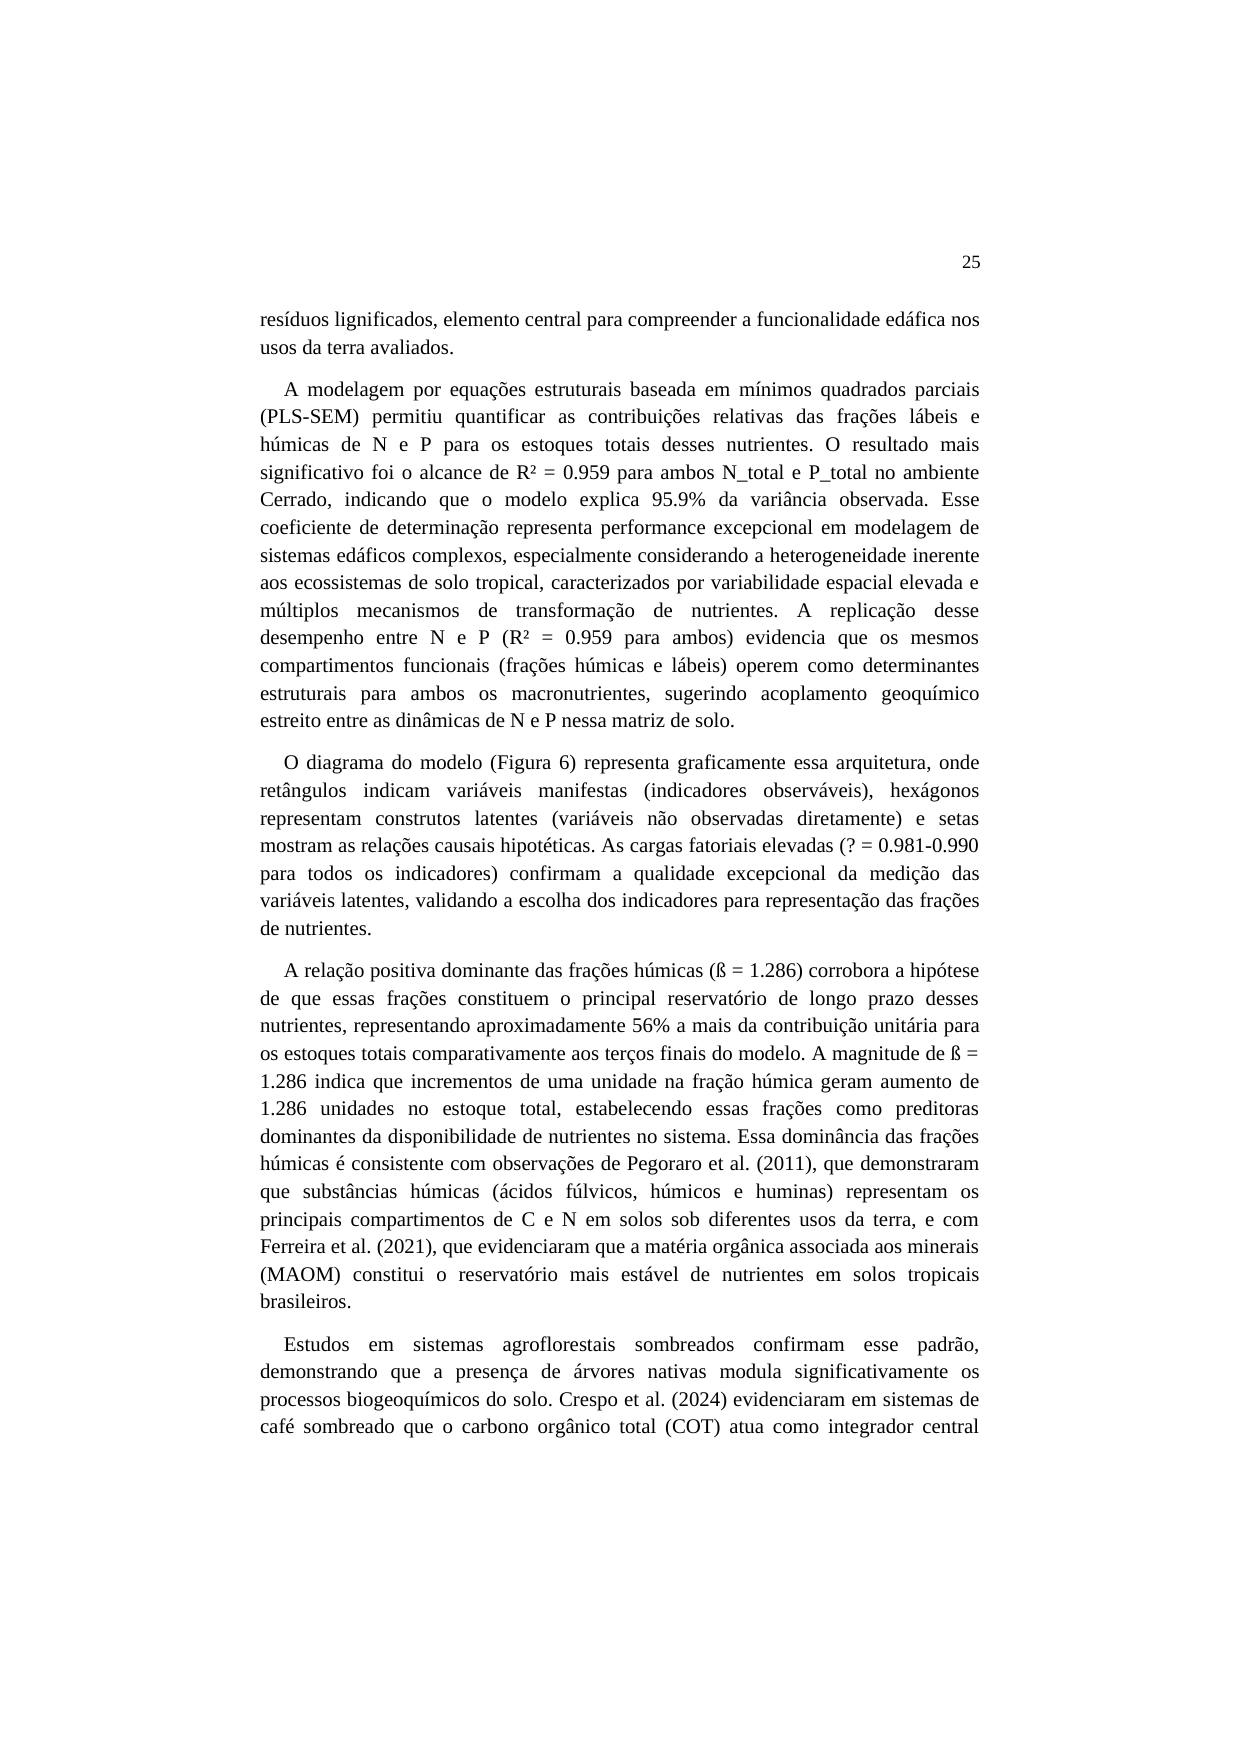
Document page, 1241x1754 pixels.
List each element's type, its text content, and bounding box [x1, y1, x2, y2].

text A relação positiva dominante das frações húmicas (ß = 1.286) corrobora a hipótese de que essas frações constituem o principal reservatório de longo prazo desses nutrientes, representando aproximadamente 56% a mais da contribuição unitária para os estoques totais comparativamente aos terços finais do modelo. A magnitude de ß = 1.286 indica que incrementos de uma unidade na fração húmica geram aumento de 1.286 unidades no estoque total, estabelecendo essas frações como preditoras dominantes da disponibilidade de nutrientes no sistema. Essa dominância das frações húmicas é consistente com observações de Pegoraro et al. (2011), que demonstraram que substâncias húmicas (ácidos fúlvicos, húmicos e huminas) representam os principais compartimentos de C e N em solos sob diferentes usos da terra, e com Ferreira et al. (2021), que evidenciaram que a matéria orgânica associada aos minerais (MAOM) constitui o reservatório mais estável de nutrientes em solos tropicais brasileiros. [260, 958, 980, 1313]
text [260, 1332, 980, 1438]
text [260, 307, 980, 359]
text O diagrama do modelo (Figura 6) representa graficamente essa arquitetura, onde retângulos indicam variáveis manifestas (indicadores observáveis), hexágonos representam construtos latentes (variáveis não observadas diretamente) e setas mostram as relações causais hipotéticas. As cargas fatoriais elevadas (? = 0.981-0.990 para todos os indicadores) confirmam a qualidade excepcional da medição das variáveis latentes, validando a escolha dos indicadores para representação das frações de nutrientes. [260, 750, 980, 940]
text A modelagem por equações estruturais baseada em mínimos quadrados parciais (PLS-SEM) permitiu quantificar as contribuições relativas das frações lábeis e húmicas de N e P para os estoques totais desses nutrientes. O resultado mais significativo foi o alcance de R² = 0.959 para ambos N_total e P_total no ambiente Cerrado, indicando que o modelo explica 95.9% da variância observada. Esse coeficiente de determinação representa performance excepcional em modelagem de sistemas edáficos complexos, especialmente considerando a heterogeneidade inerente aos ecossistemas de solo tropical, caracterizados por variabilidade espacial elevada e múltiplos mecanismos de transformação de nutrientes. A replicação desse desempenho entre N e P (R² = 0.959 para ambos) evidencia que os mesmos compartimentos funcionais (frações húmicas e lábeis) operem como determinantes estruturais para ambos os macronutrientes, sugerindo acoplamento geoquímico estreito entre as dinâmicas de N e P nessa matriz de solo. [260, 377, 980, 732]
